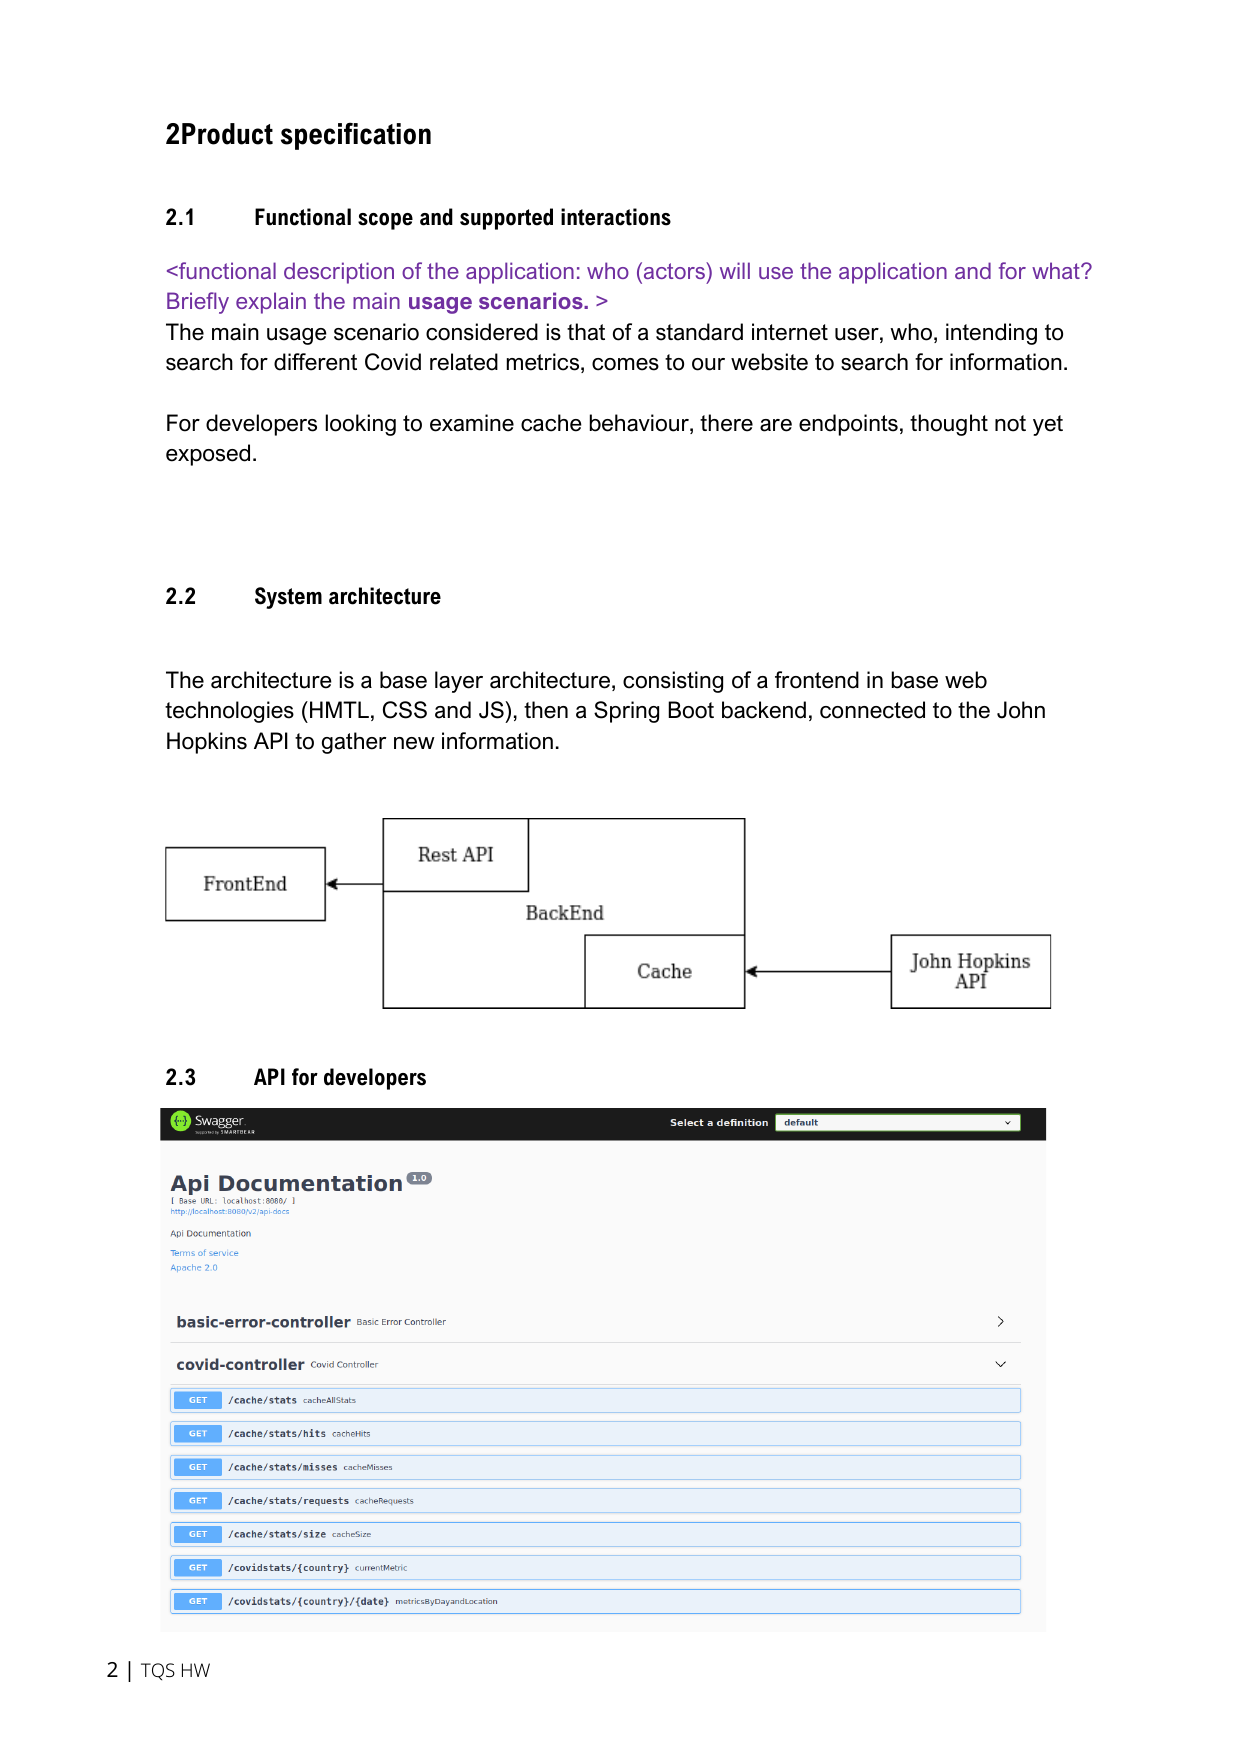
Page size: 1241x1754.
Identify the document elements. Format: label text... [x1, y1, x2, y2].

text The architecture is a base layer architecture, consisting of a frontend in base web technologies (HMTL, CSS and JS), then a Spring Boot backend, connected to the John Hopkins API to gather new information. [165, 666, 1110, 754]
subtitle Functional scope and supported interactions [165, 201, 1051, 232]
picture [160, 1108, 1047, 1632]
text The main usage scenario considered is that of a standard internet user, who, intending to search for different Covid related metrics, comes to our website to search for information. For developers looking to examine cache behaviour, there are endpoints, thought not yet exposed. [165, 317, 1110, 467]
text <functional description of the application: who (actors) will use the application and for what? Briefly explain the main usage scenarios. > [165, 257, 1110, 315]
subtitle API for developers [165, 1009, 1051, 1091]
subtitle Product specification [165, 118, 1051, 151]
picture [165, 818, 1052, 1009]
subtitle System architecture [165, 580, 1051, 611]
